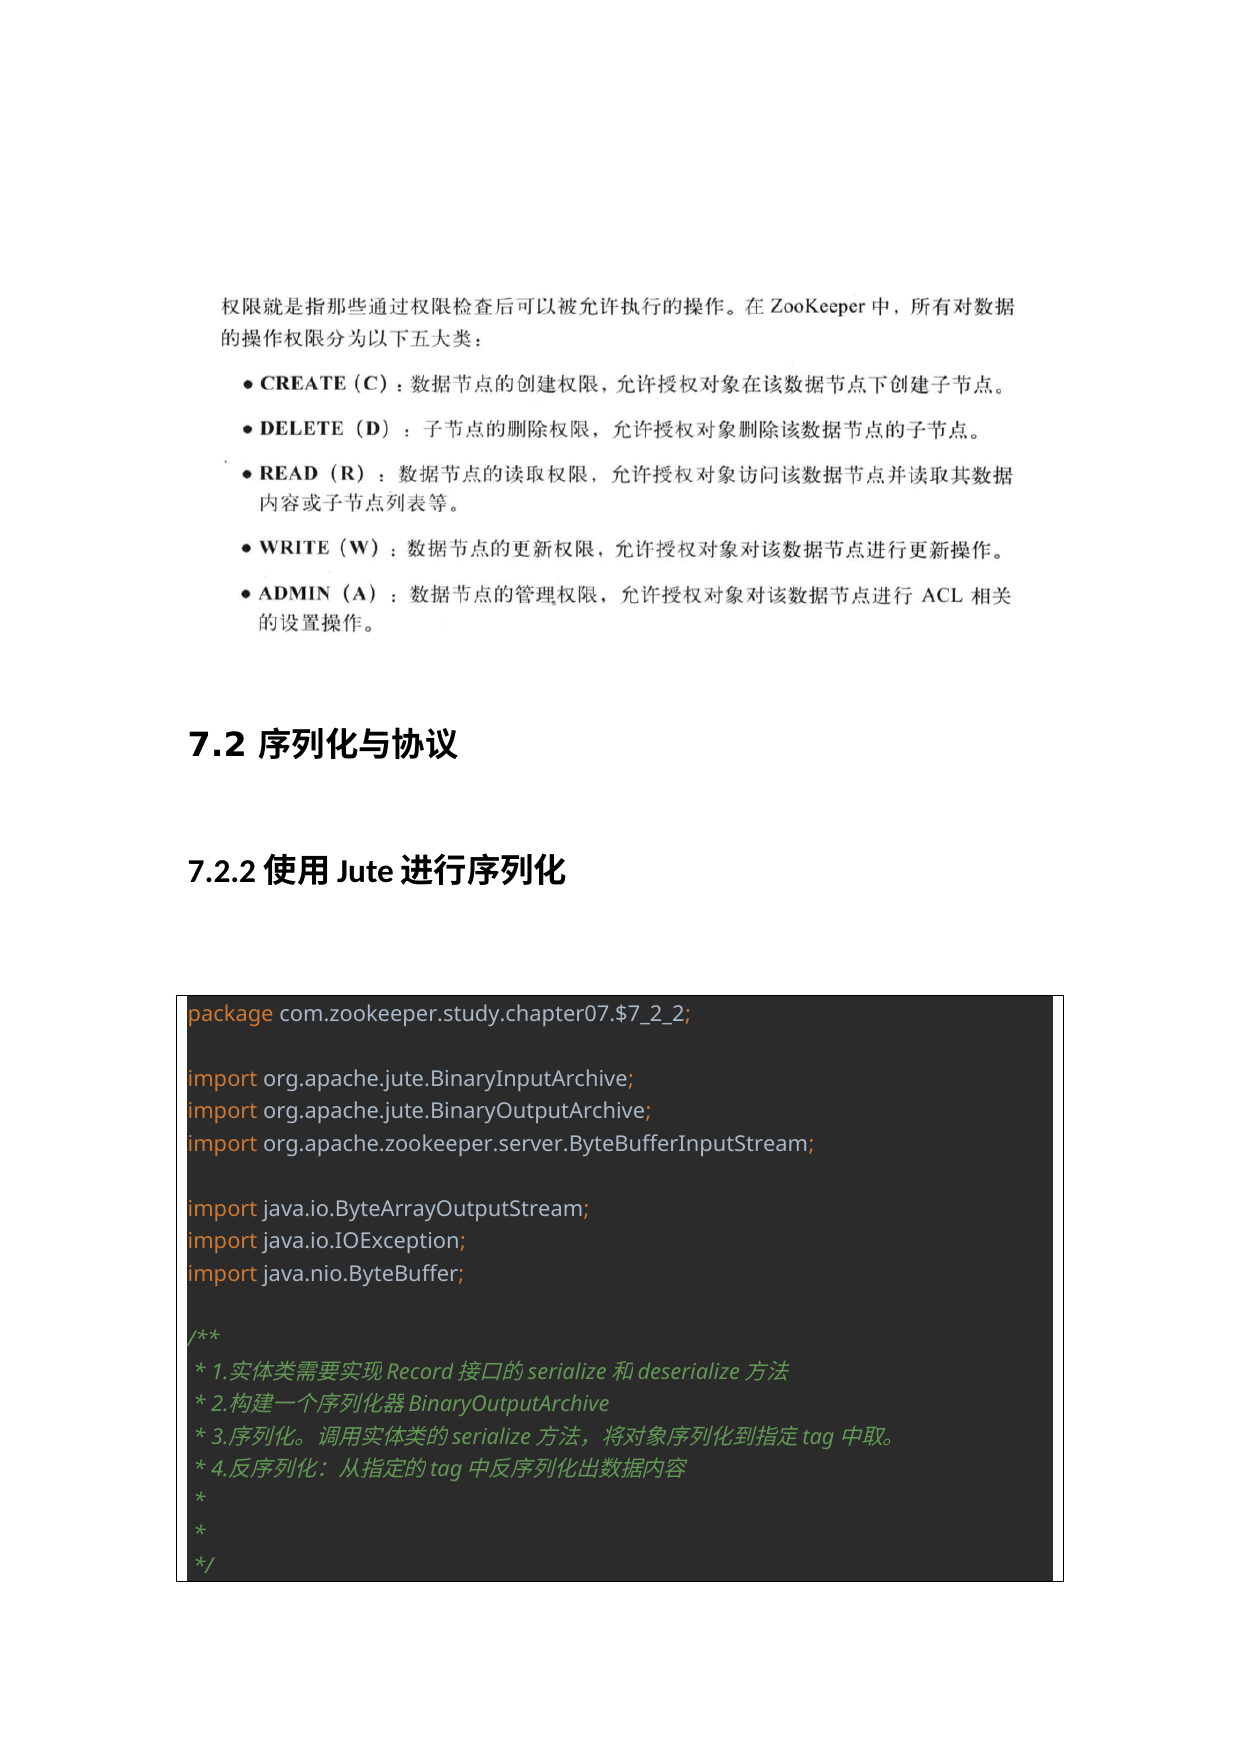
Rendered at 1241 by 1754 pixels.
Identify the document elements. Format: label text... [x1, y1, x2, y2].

picture [187, 292, 1052, 648]
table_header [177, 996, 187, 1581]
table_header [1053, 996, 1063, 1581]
subtitle 7.2 序列化与协议 [187, 709, 1053, 774]
subtitle 7.2.2 使用Jute进行序列化 [187, 836, 1053, 901]
